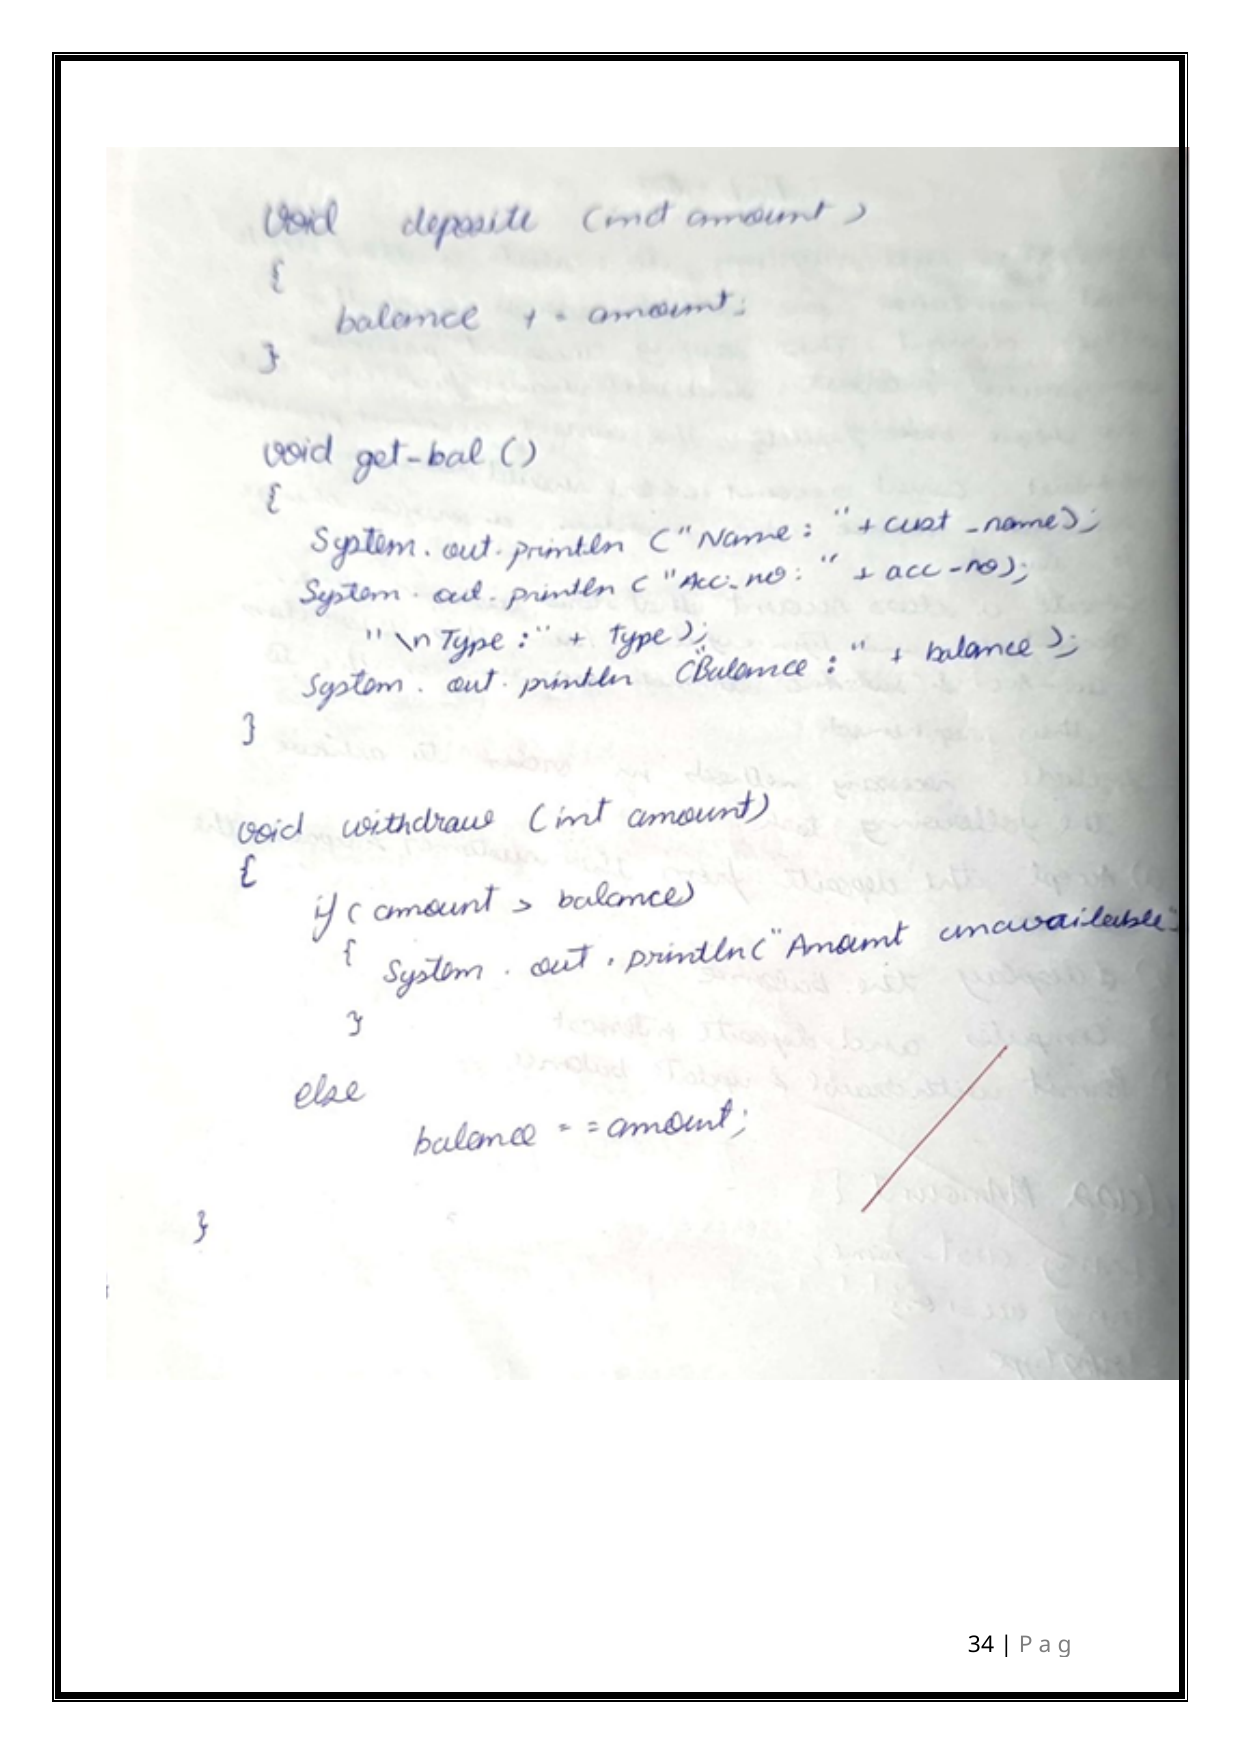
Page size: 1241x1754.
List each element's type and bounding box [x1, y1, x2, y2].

picture [106, 147, 1179, 1380]
